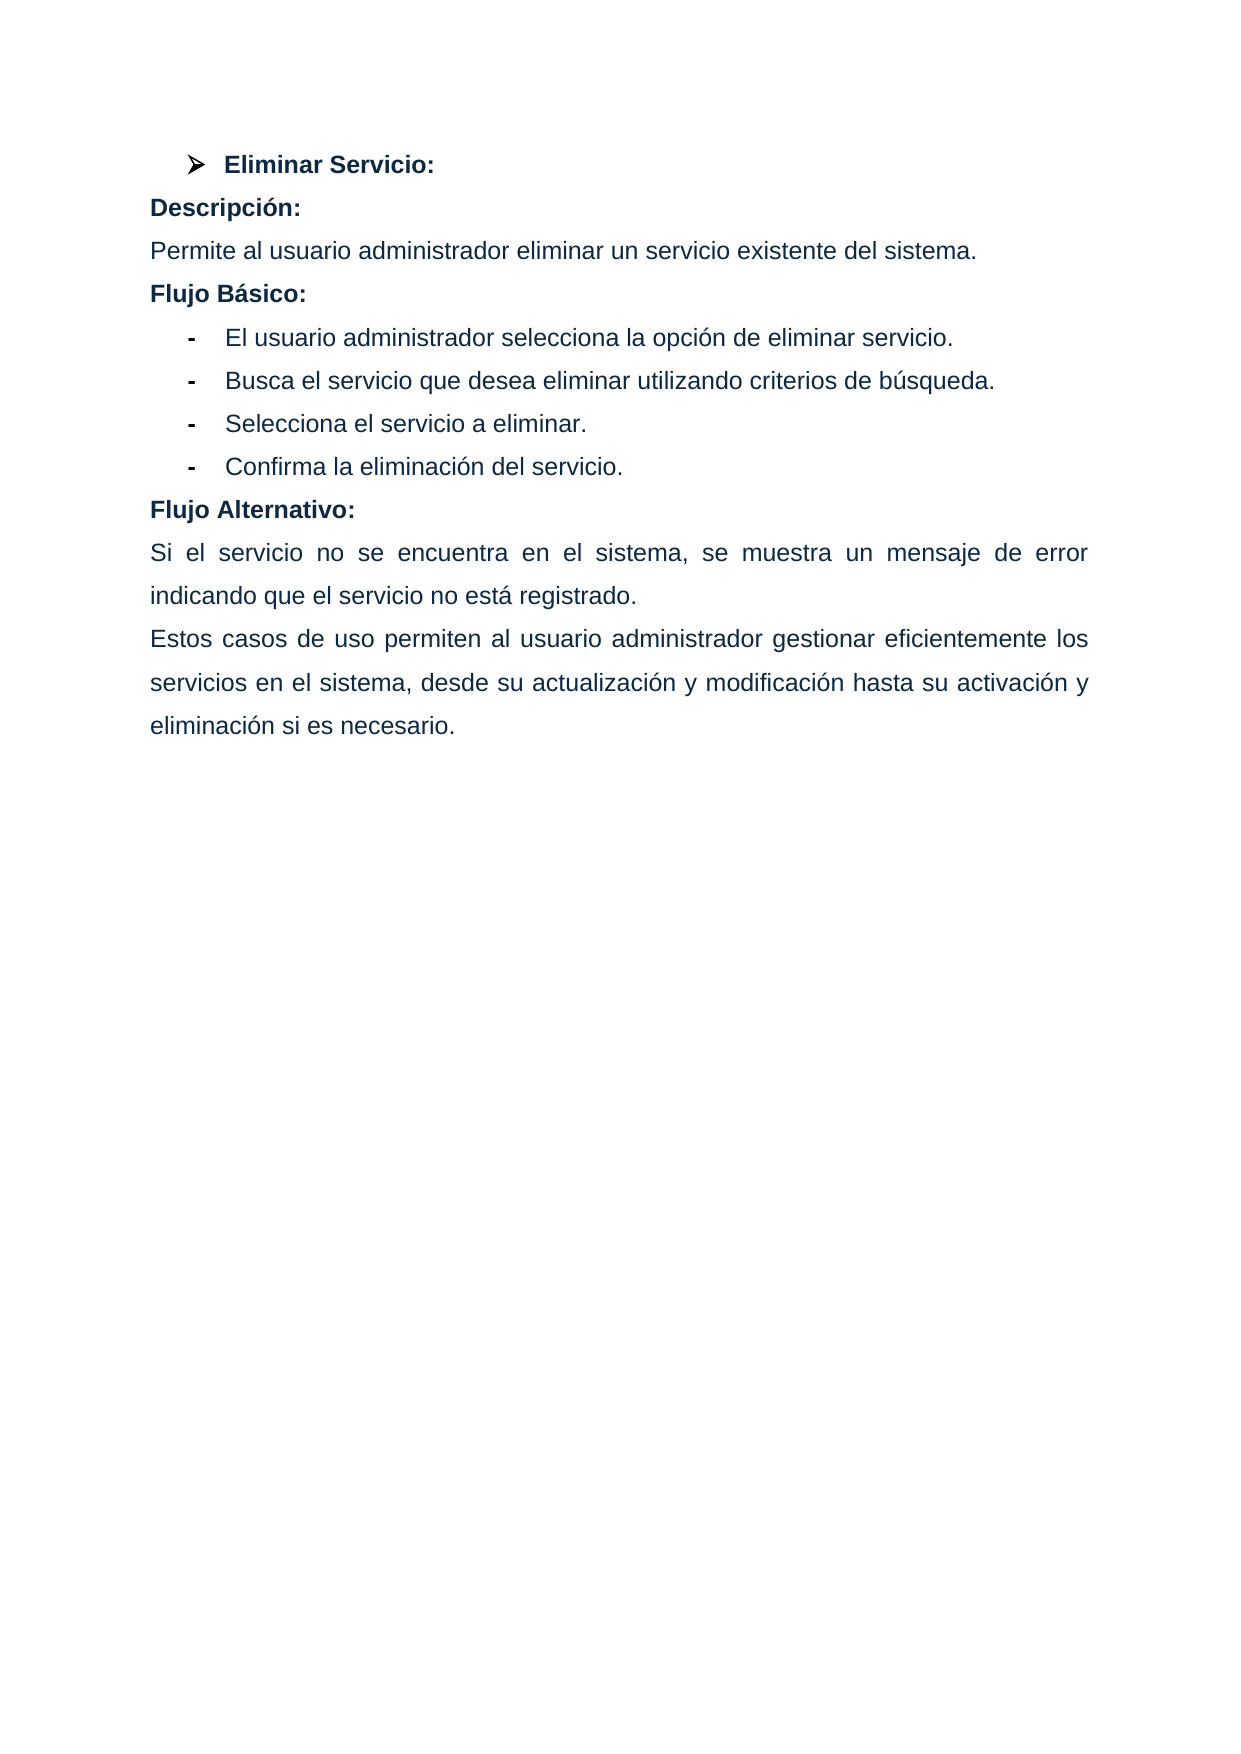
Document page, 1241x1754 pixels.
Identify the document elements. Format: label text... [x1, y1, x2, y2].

list Eliminar Servicio: [186, 150, 1090, 179]
text Flujo Básico: [150, 279, 1090, 308]
list Selecciona el servicio a eliminar. [187, 409, 1090, 438]
list Busca el servicio que desea eliminar utilizando criterios de búsqueda. [187, 366, 1090, 394]
text Permite al usuario administrador eliminar un servicio existente del sistema. [150, 236, 1090, 265]
list El usuario administrador selecciona la opción de eliminar servicio. [187, 323, 1090, 351]
text Si el servicio no se encuentra en el sistema, se muestra un mensaje de error indicando que el servicio no está registrado. [150, 538, 1090, 610]
text Estos casos de uso permiten al usuario administrador gestionar eficientemente los servicios en el sistema, desde su actualización y modificación hasta su activación y eliminación si es necesario. [150, 624, 1090, 739]
list Confirma la eliminación del servicio. [187, 452, 1090, 481]
text Flujo Alternativo: [150, 495, 1090, 524]
text Descripción: [150, 193, 1090, 222]
